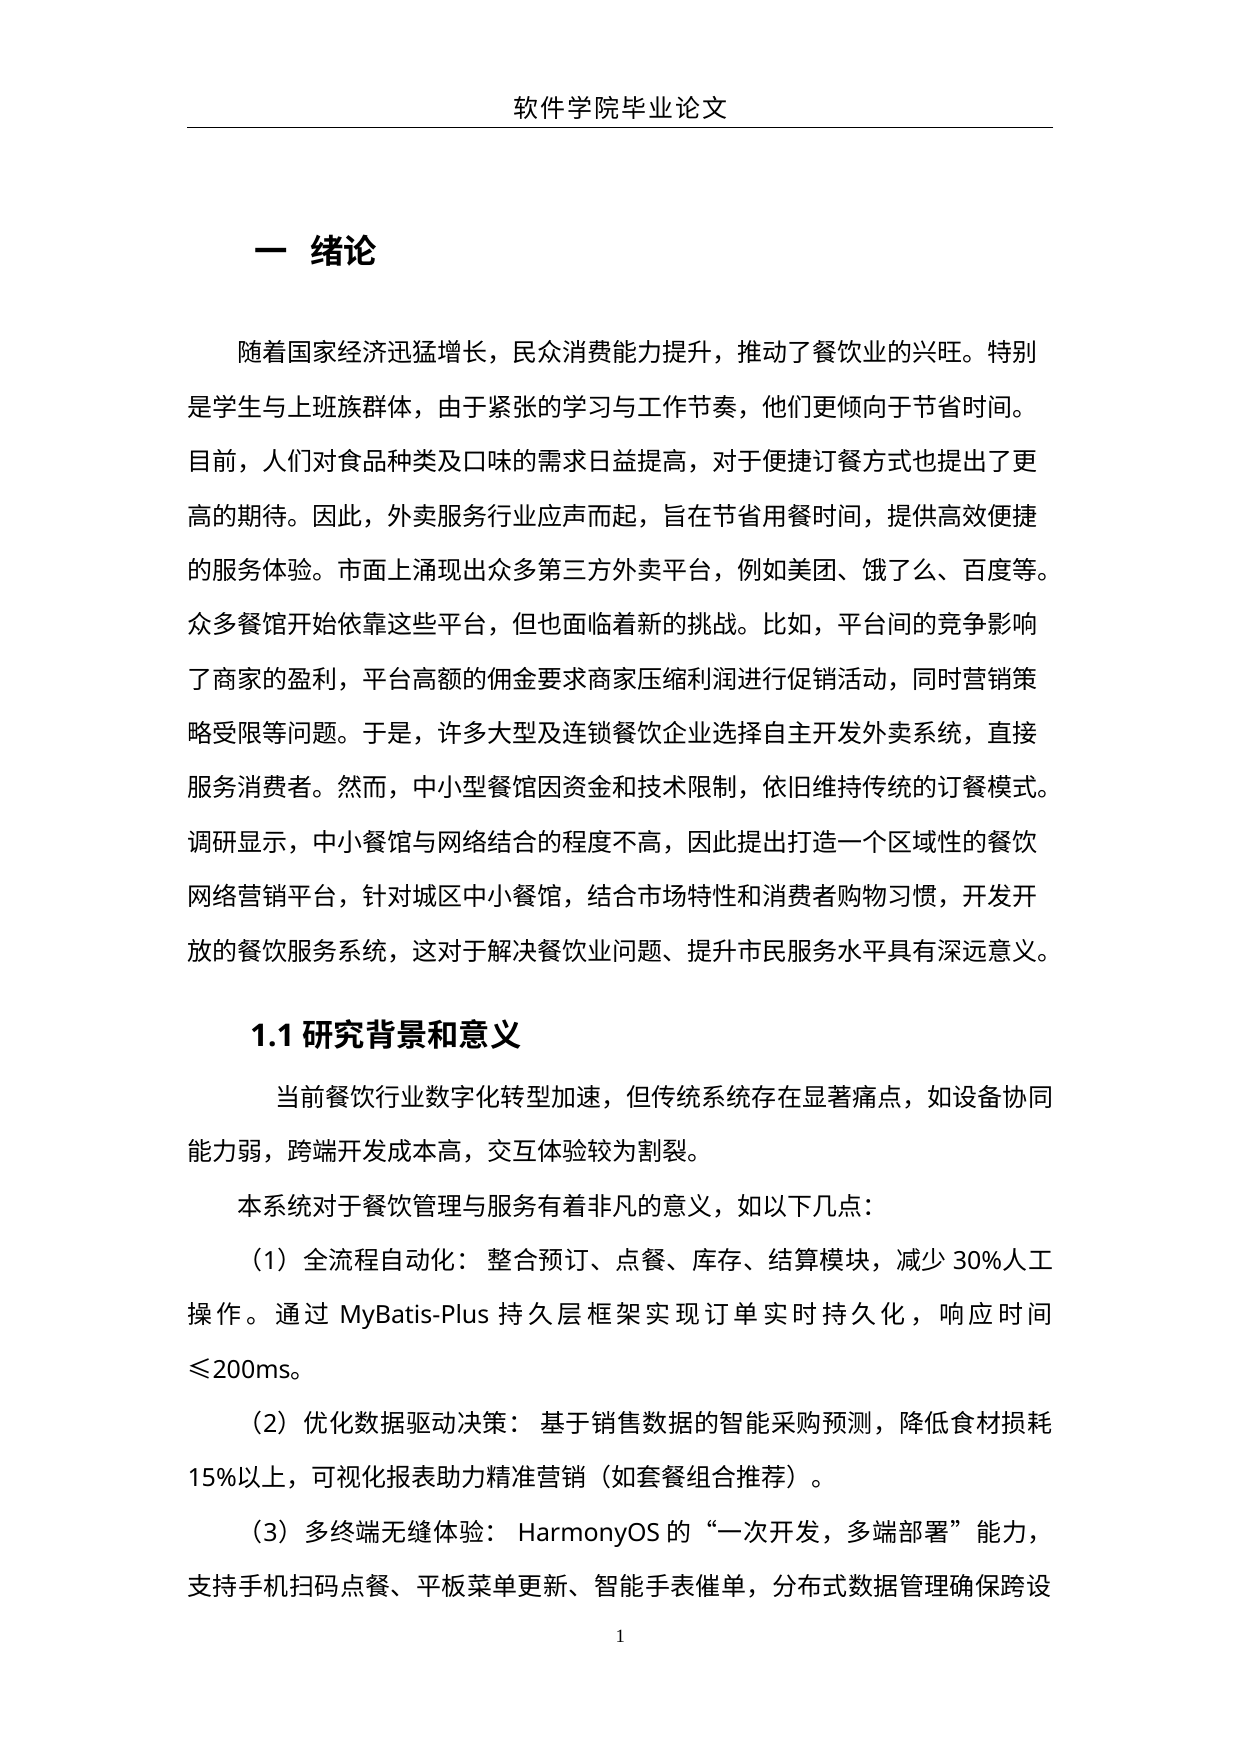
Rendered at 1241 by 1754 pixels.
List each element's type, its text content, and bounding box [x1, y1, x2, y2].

text （1）全流程自动化： 整合预订、点餐、库存、结算模块，减少30%人工操作。通过MyBatis-Plus持久层框架实现订单实时持久化，响应时间≤200ms。 [187, 1240, 1053, 1385]
text 绪论 [187, 225, 1053, 273]
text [187, 1512, 1053, 1603]
text 1.1 研究背景和意义 [187, 1010, 1053, 1056]
text （2）优化数据驱动决策： 基于销售数据的智能采购预测，降低食材损耗15%以上，可视化报表助力精准营销（如套餐组合推荐）。 [187, 1403, 1053, 1494]
text 本系统对于餐饮管理与服务有着非凡的意义，如以下几点： [187, 1186, 1053, 1222]
text 当前餐饮行业数字化转型加速，但传统系统存在显著痛点，如设备协同能力弱，跨端开发成本高，交互体验较为割裂。 [187, 1077, 1053, 1168]
text 随着国家经济迅猛增长，民众消费能力提升，推动了餐饮业的兴旺。特别是学生与上班族群体，由于紧张的学习与工作节奏，他们更倾向于节省时间。目前，人们对食品种类及口味的需求日益提高，对于便捷订餐方式也提出了更高的期待。因此，外卖服务行业应声而起，旨在节省用餐时间，提供高效便捷的服务体验。市面上涌现出众多第三方外卖平台，例如美团、饿了么、百度等。众多餐馆开始依靠这些平台，但也面临着新的挑战。比如，平台间的竞争影响了商家的盈利，平台高额的佣金要求商家压缩利润进行促销活动，同时营销策略受限等问题。于是，许多大型及连锁餐饮企业选择自主开发外卖系统，直接服务消费者。然而，中小型餐馆因资金和技术限制，依旧维持传统的订餐模式。调研显示，中小餐馆与网络结合的程度不高，因此提出打造一个区域性的餐饮网络营销平台，针对城区中小餐馆，结合市场特性和消费者购物习惯，开发开放的餐饮服务系统，这对于解决餐饮业问题、提升市民服务水平具有深远意义。 [187, 333, 1053, 967]
